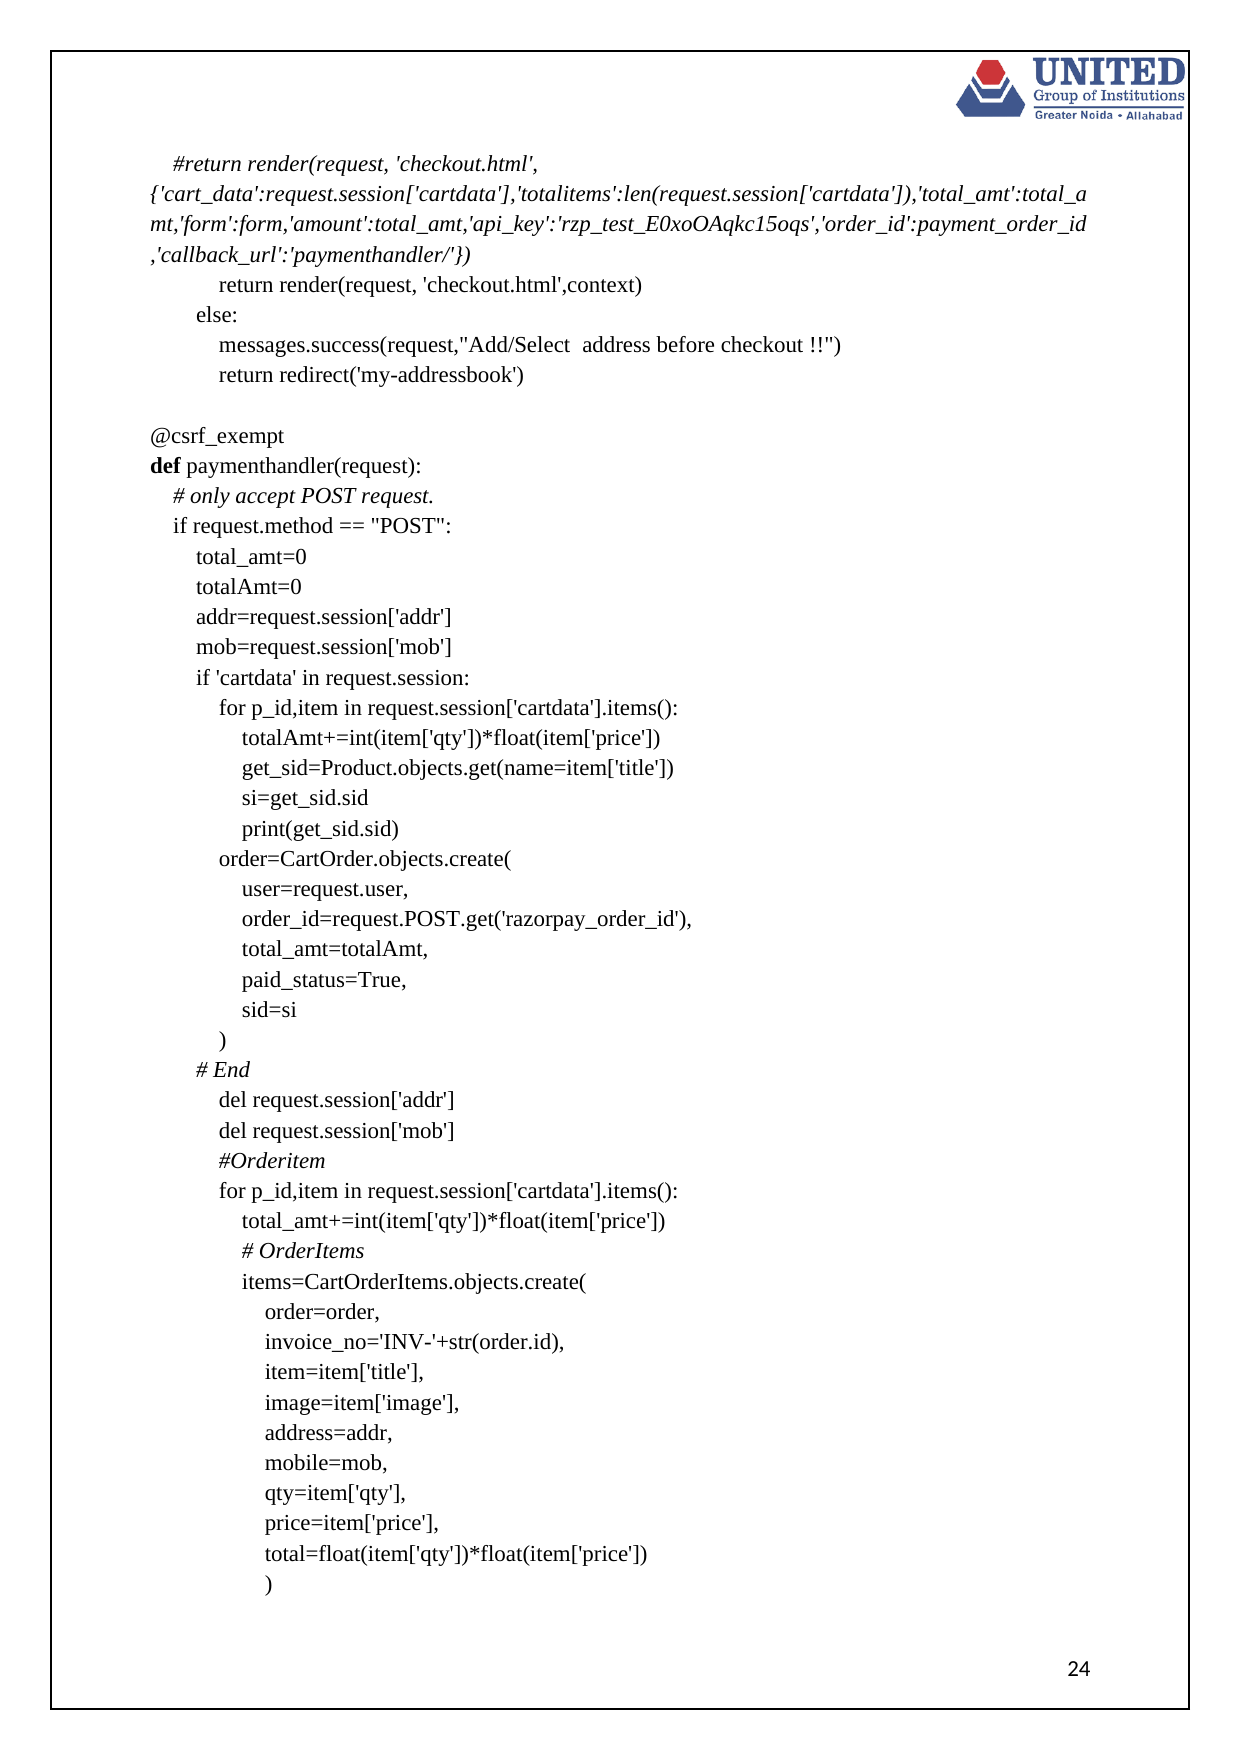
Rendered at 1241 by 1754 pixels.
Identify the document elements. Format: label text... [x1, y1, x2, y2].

text if request.method == "POST": [150, 512, 1090, 539]
text totalAmt=0 [150, 573, 1090, 599]
text ) [150, 1026, 1090, 1052]
text def paymenthandler(request): [150, 452, 1090, 478]
text # OrderItems [150, 1237, 1090, 1264]
text image=item['image'], [150, 1388, 1090, 1415]
text for p_id,item in request.session['cartdata'].items(): [150, 694, 1090, 720]
text total_amt=0 [150, 543, 1090, 569]
text print(get_sid.sid) [150, 814, 1090, 841]
text sid=si [150, 996, 1090, 1022]
text # only accept POST request. [150, 482, 1090, 509]
text price=item['price'], [150, 1509, 1090, 1536]
text ) [150, 1570, 1090, 1596]
text mob=request.session['mob'] [150, 633, 1090, 660]
text messages.success(request,"Add/Select address before checkout !!") [150, 331, 1090, 358]
text # End [150, 1056, 1090, 1083]
text total=float(item['qty'])*float(item['price']) [150, 1539, 1090, 1566]
text else: [150, 301, 1090, 327]
text address=addr, [150, 1419, 1090, 1445]
text return render(request, 'checkout.html',context) [150, 271, 1090, 297]
text del request.session['addr'] [150, 1086, 1090, 1113]
text #Orderitem [150, 1147, 1090, 1173]
text user=request.user, [150, 875, 1090, 901]
text if 'cartdata' in request.session: [150, 663, 1090, 690]
text del request.session['mob'] [150, 1117, 1090, 1143]
text total_amt+=int(item['qty'])*float(item['price']) [150, 1207, 1090, 1234]
text qty=item['qty'], [150, 1479, 1090, 1506]
text paid_status=True, [150, 966, 1090, 992]
text get_sid=Product.objects.get(name=item['title']) [150, 754, 1090, 781]
text invoice_no='INV-'+str(order.id), [150, 1328, 1090, 1354]
text addr=request.session['addr'] [150, 603, 1090, 629]
text order=order, [150, 1298, 1090, 1324]
text return redirect('my-addressbook') [150, 361, 1090, 388]
text si=get_sid.sid [150, 784, 1090, 811]
text total_amt=totalAmt, [150, 935, 1090, 962]
text @csrf_exempt [150, 422, 1090, 448]
text totalAmt+=int(item['qty'])*float(item['price']) [150, 724, 1090, 750]
text order=CartOrder.objects.create( [150, 845, 1090, 871]
text for p_id,item in request.session['cartdata'].items(): [150, 1177, 1090, 1203]
text order_id=request.POST.get('razorpay_order_id'), [150, 905, 1090, 932]
picture [952, 53, 1186, 124]
text mobile=mob, [150, 1449, 1090, 1475]
text item=item['title'], [150, 1358, 1090, 1385]
text #return render(request, 'checkout.html',{'cart_data':request.session['cartdata'],'totalitems':len(request.session['cartdata']),'total_amt':total_amt,'form':form,'amount':total_amt,'api_key':'rzp_test_E0xoOAqkc15oqs','order_id':payment_order_id,'callback_url':'paymenthandler/'}) [150, 150, 1090, 267]
text items=CartOrderItems.objects.create( [150, 1268, 1090, 1294]
